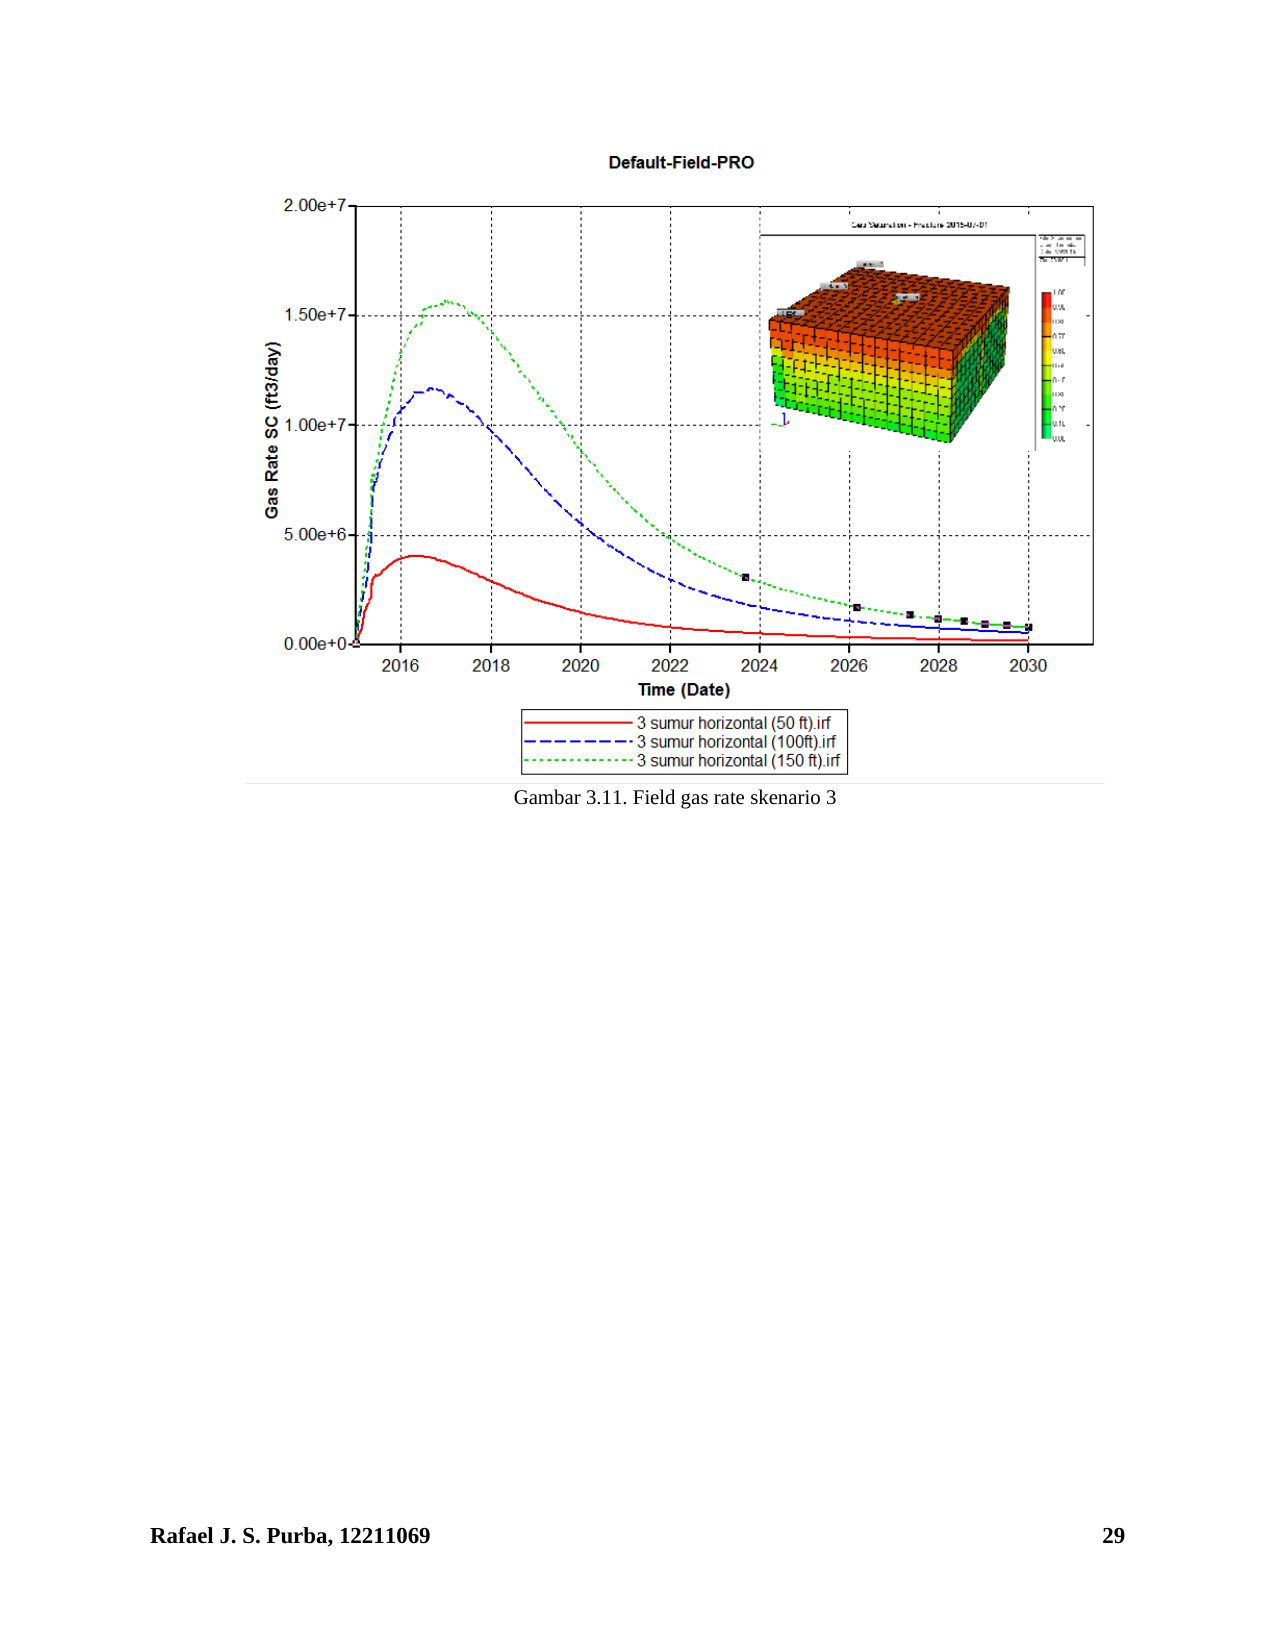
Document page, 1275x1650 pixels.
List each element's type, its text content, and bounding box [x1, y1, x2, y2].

list Gambar 3.11. Field gas rate skenario 3 [225, 785, 1125, 809]
picture [245, 150, 1105, 784]
